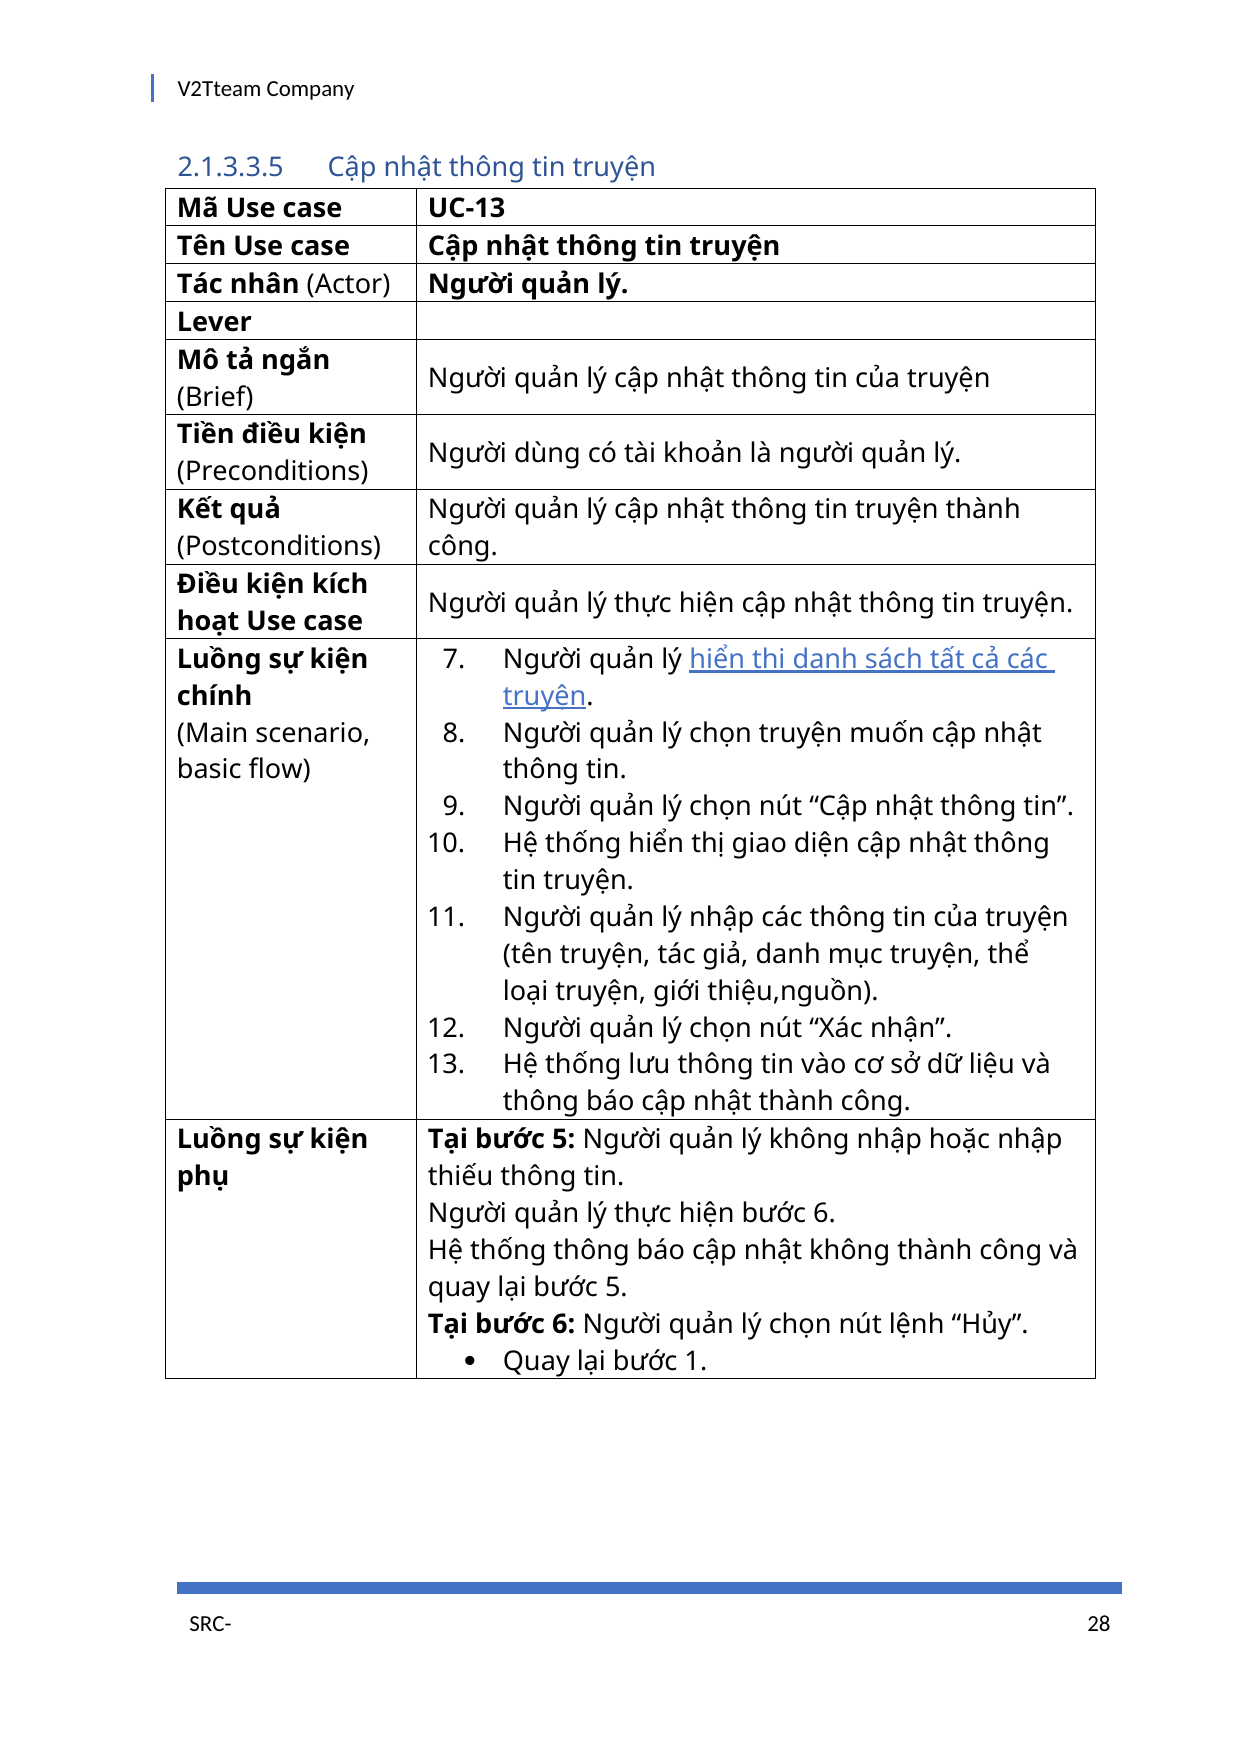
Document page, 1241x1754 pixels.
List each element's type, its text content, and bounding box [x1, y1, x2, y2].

table_cell Luồng sự kiện phụ [166, 1120, 416, 1378]
table_header UC-13 [417, 189, 1095, 225]
table_cell Cập nhật thông tin truyện [417, 226, 1095, 263]
table_cell Kết quả (Postconditions) [166, 490, 416, 563]
table_cell Tên Use case [166, 226, 416, 263]
table_header Mã Use case [166, 189, 416, 225]
table_cell Người dùng có tài khoản là người quản lý. [417, 415, 1095, 489]
table_cell Tiền điều kiện (Preconditions) [166, 415, 416, 489]
subtitle Cập nhật thông tin truyện [177, 148, 1122, 184]
table_cell Lever [166, 302, 416, 339]
table_cell Luồng sự kiện chính (Main scenario, basic flow) [166, 639, 416, 1119]
table_cell [417, 302, 1095, 339]
table_cell Tác nhân (Actor) [166, 264, 416, 301]
table_cell Mô tả ngắn (Brief) [166, 340, 416, 414]
table_cell Người quản lý cập nhật thông tin truyện thành công. [417, 490, 1095, 563]
table_cell Người quản lý thực hiện cập nhật thông tin truyện. [417, 565, 1095, 638]
table_cell Người quản lý. [417, 264, 1095, 301]
table_cell Tại bước 5: Người quản lý không nhập hoặc nhập thiếu thông tin. Người quản lý thực hiện bước 6. Hệ thống thông báo cập nhật không thành công và quay lại bước 5. Tại bước 6: Người quản lý chọn nút lệnh “Hủy”. Quay lại bước 1. [417, 1120, 1095, 1378]
table_cell Người quản lý hiển thị danh sách tất cả các truyện. Người quản lý chọn truyện muốn cập nhật thông tin. Người quản lý chọn nút “Cập nhật thông tin”. Hệ thống hiển thị giao diện cập nhật thông tin truyện. Người quản lý nhập các thông tin của truyện (tên truyện, tác giả, danh mục truyện, thể loại truyện, giới thiệu,nguồn). Người quản lý chọn nút “Xác nhận”. Hệ thống lưu thông tin vào cơ sở dữ liệu và thông báo cập nhật thành công. [417, 639, 1095, 1119]
table_cell Người quản lý cập nhật thông tin của truyện [417, 340, 1095, 414]
table_cell Điều kiện kích hoạt Use case [166, 565, 416, 638]
